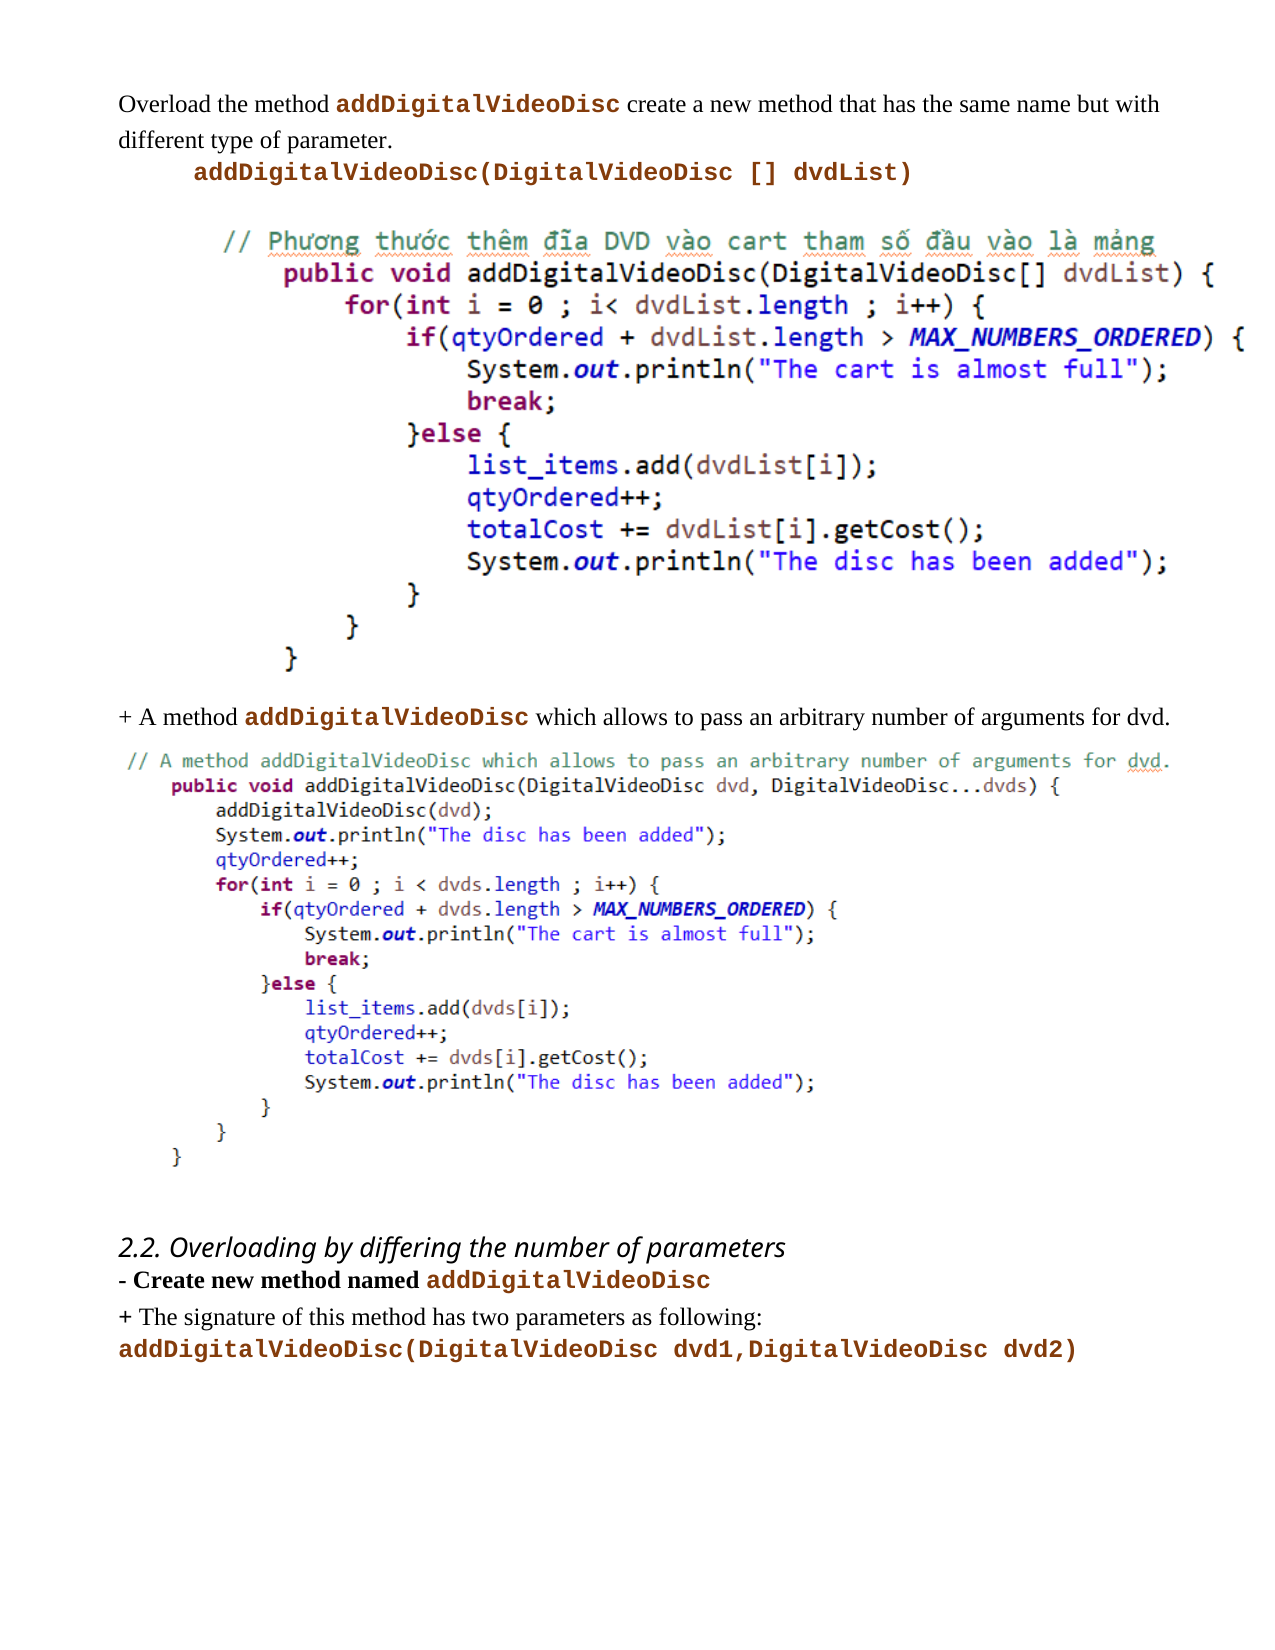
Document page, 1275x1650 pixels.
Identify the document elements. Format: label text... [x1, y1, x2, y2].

text Overload the method addDigitalVideoDisc create a new method that has the same name but with different type of parameter. [118, 89, 1186, 154]
subtitle 2.2. Overloading by differing the number of parameters [118, 1228, 1186, 1265]
text - Create new method named addDigitalVideoDisc [118, 1265, 1186, 1296]
text + A method addDigitalVideoDisc which allows to pass an arbitrary number of arguments for dvd. [118, 702, 1186, 733]
picture [118, 739, 1187, 1184]
text + The signature of this method has two parameters as following: [118, 1302, 1186, 1331]
text addDigitalVideoDisc(DigitalVideoDisc dvd1,DigitalVideoDisc dvd2) [118, 1336, 1186, 1365]
picture [193, 193, 1262, 697]
text addDigitalVideoDisc(DigitalVideoDisc [] dvdList) [118, 160, 1186, 188]
